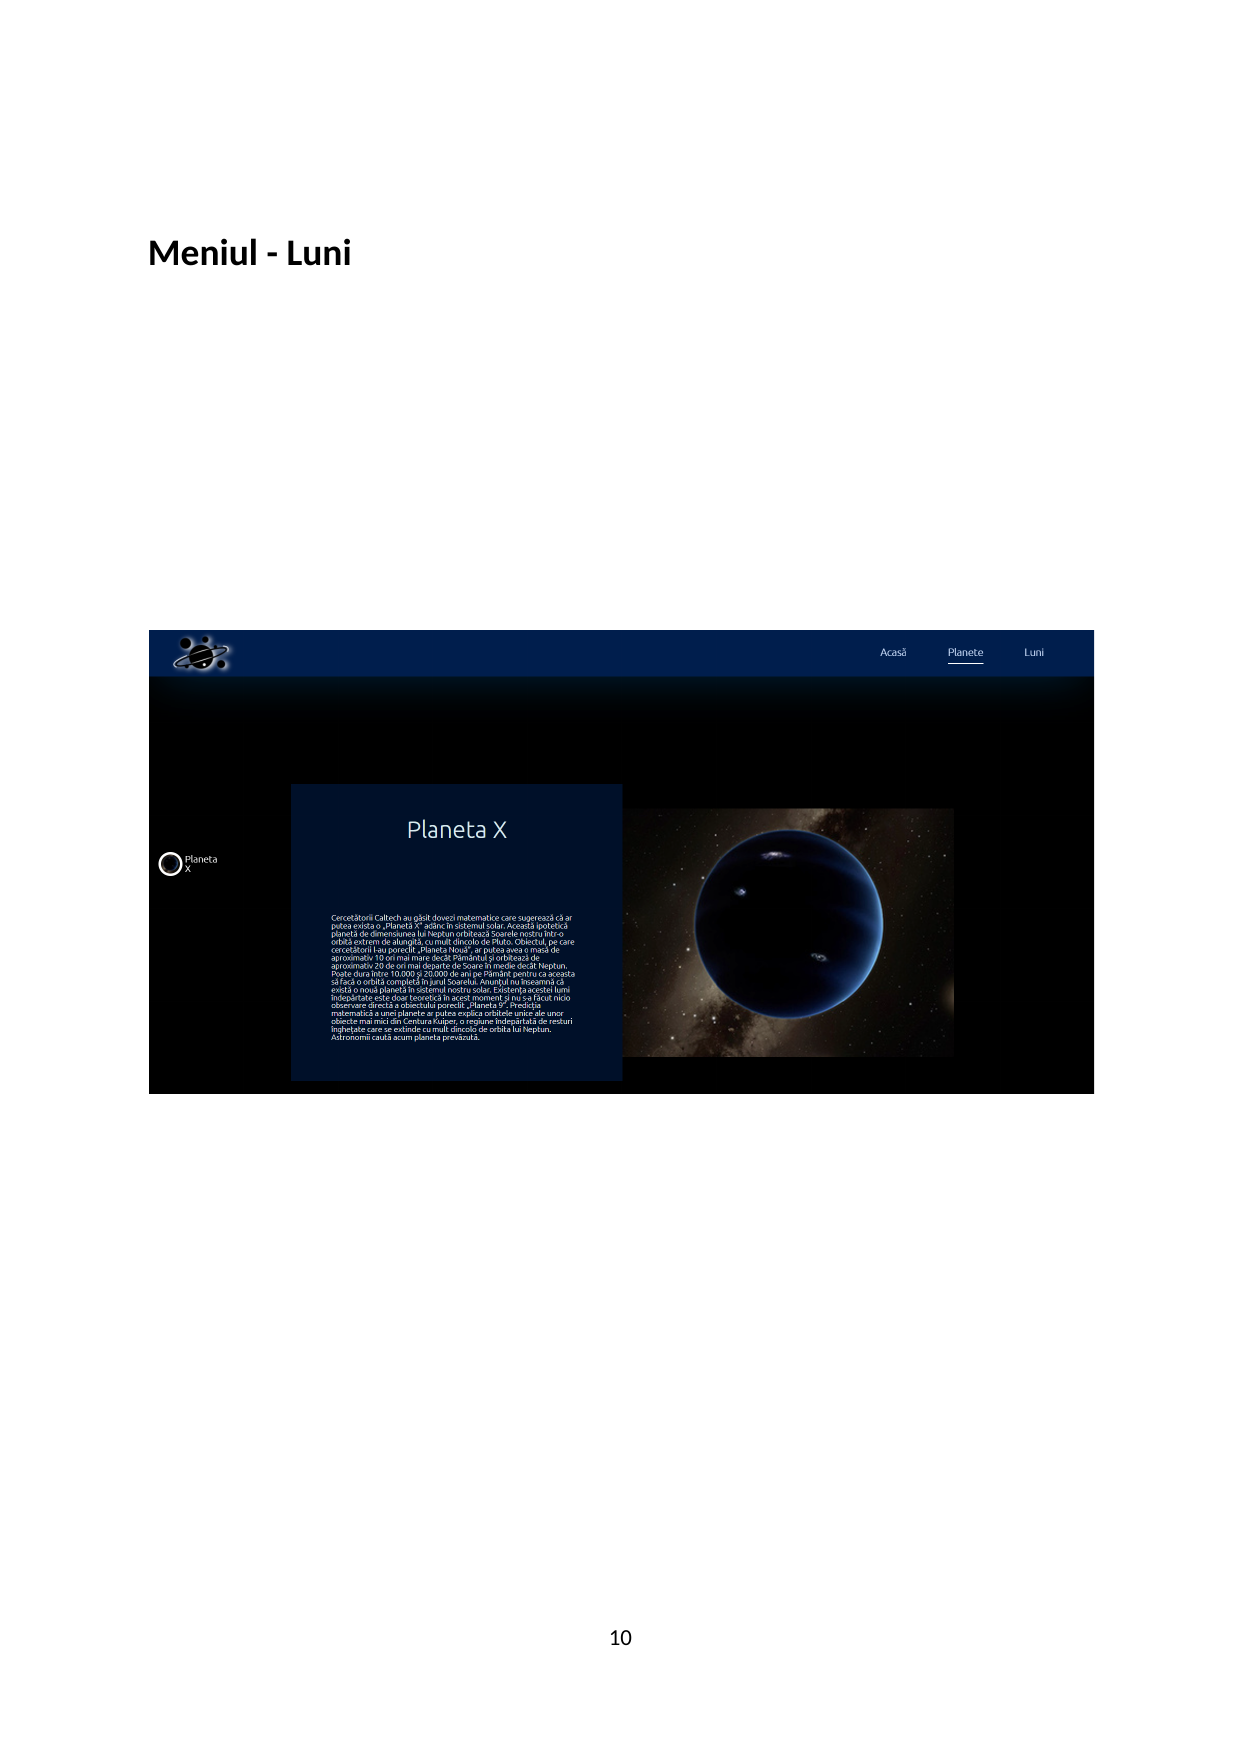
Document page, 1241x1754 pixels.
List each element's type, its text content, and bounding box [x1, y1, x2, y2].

picture [149, 630, 1095, 1094]
subtitle Meniul - Luni [148, 229, 1093, 275]
